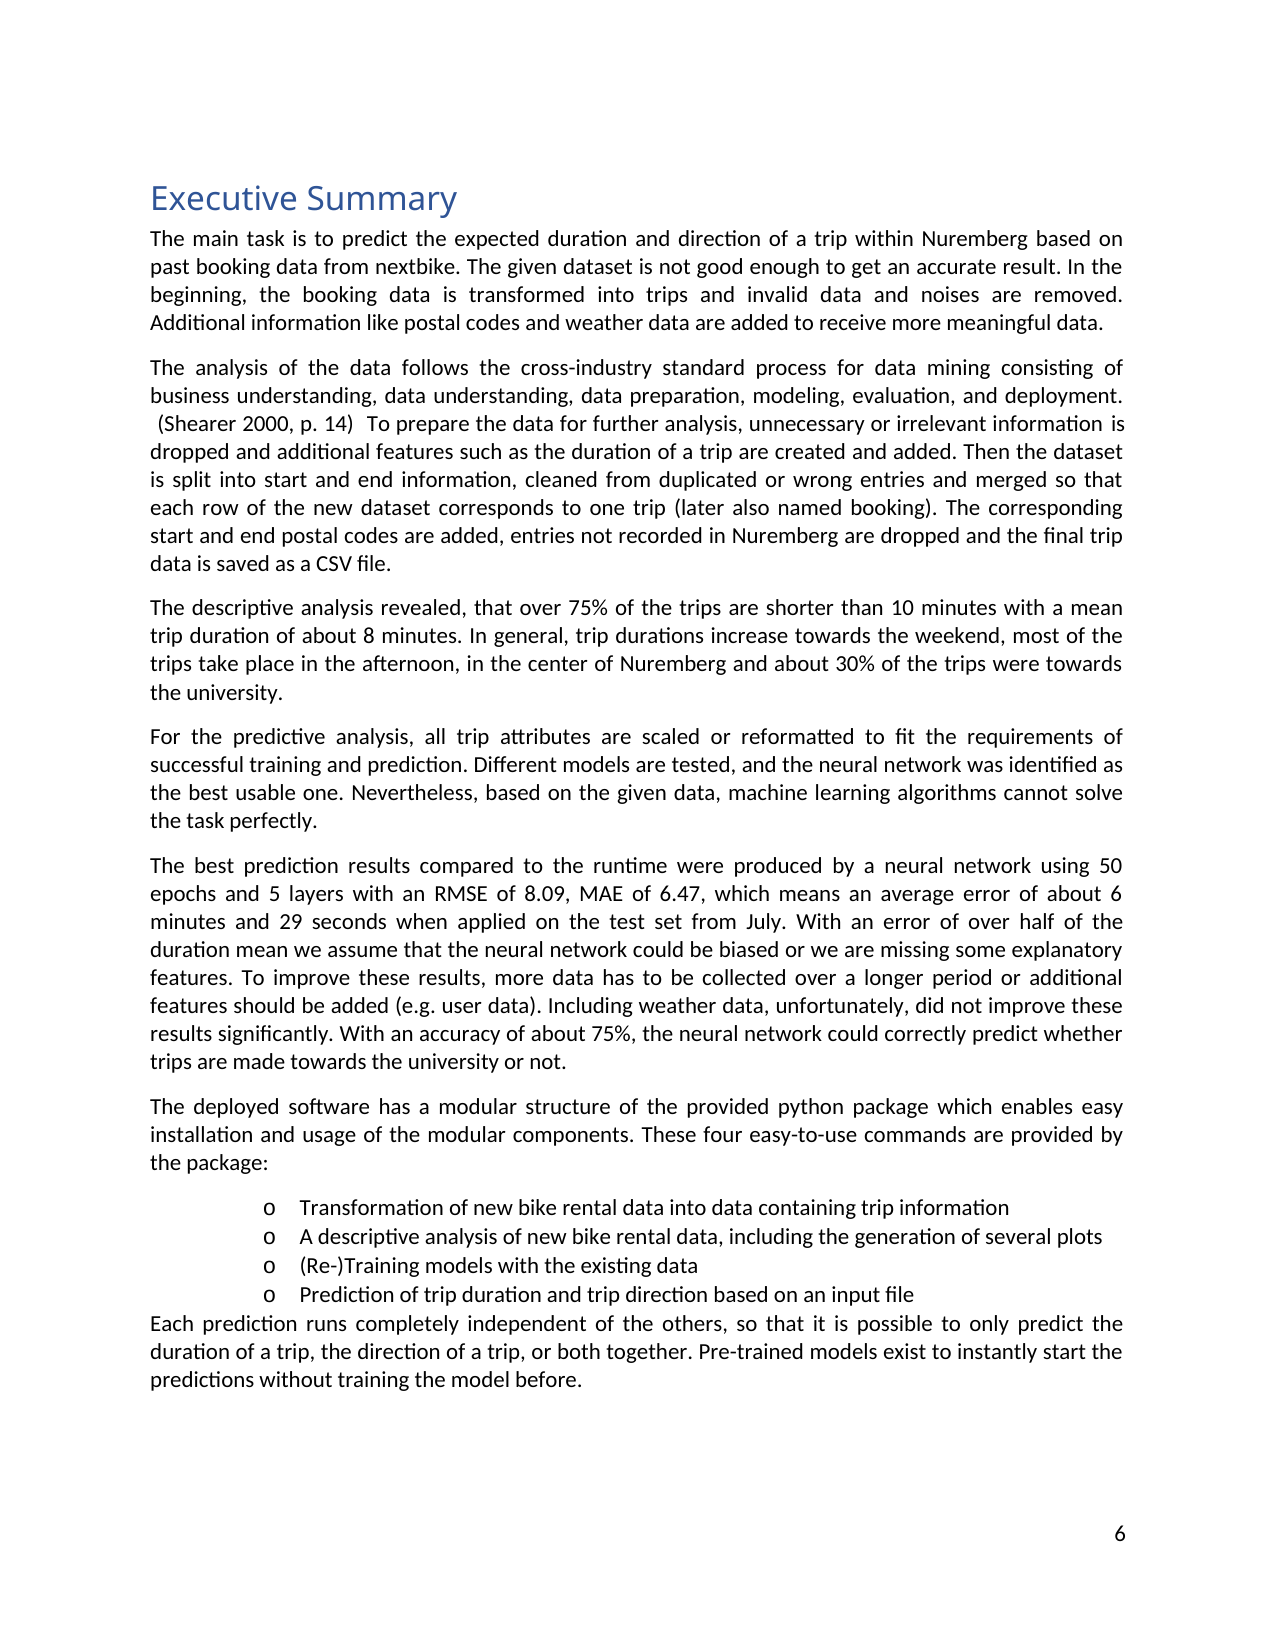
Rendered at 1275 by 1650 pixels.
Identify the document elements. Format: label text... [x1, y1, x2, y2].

text The best prediction results compared to the runtime were produced by a neural network using 50 epochs and 5 layers with an RMSE of 8.09, MAE of 6.47, which means an average error of about 6 minutes and 29 seconds when applied on the test set from July. With an error of over half of the duration mean we assume that the neural network could be biased or we are missing some explanatory features. To improve these results, more data has to be collected over a longer period or additional features should be added (e.g. user data). Including weather data, unfortunately, did not improve these results significantly. With an accuracy of about 75%, the neural network could correctly predict whether trips are made towards the university or not. [150, 851, 1125, 1075]
list Prediction of trip duration and trip direction based on an input file [262, 1280, 1125, 1309]
text The main task is to predict the expected duration and direction of a trip within Nuremberg based on past booking data from nextbike. The given dataset is not good enough to get an accurate result. In the beginning, the booking data is transformed into trips and invalid data and noises are removed. Additional information like postal codes and weather data are added to receive more meaningful data. [150, 224, 1125, 336]
text The descriptive analysis revealed, that over 75% of the trips are shorter than 10 minutes with a mean trip duration of about 8 minutes. In general, trip durations increase towards the weekend, most of the trips take place in the afternoon, in the center of Nuremberg and about 30% of the trips were towards the university. [150, 593, 1125, 706]
text For the predictive analysis, all trip attributes are scaled or reformatted to fit the requirements of successful training and prediction. Different models are tested, and the neural network was identified as the best usable one. Nevertheless, based on the given data, machine learning algorithms cannot solve the task perfectly. [150, 722, 1125, 834]
text The deployed software has a modular structure of the provided python package which enables easy installation and usage of the modular components. These four easy-to-use commands are provided by the package: [150, 1092, 1125, 1176]
text The analysis of the data follows the cross-industry standard process for data mining consisting of business understanding, data understanding, data preparation, modeling, evaluation, and deployment. To prepare the data for further analysis, unnecessary or irrelevant information is dropped and additional features such as the duration of a trip are created and added. Then the dataset is split into start and end information, cleaned from duplicated or wrong entries and merged so that each row of the new dataset corresponds to one trip (later also named booking). The corresponding start and end postal codes are added, entries not recorded in Nuremberg are dropped and the final trip data is saved as a CSV file. [150, 353, 1125, 577]
list (Re-)Training models with the existing data [262, 1251, 1125, 1280]
text Each prediction runs completely independent of the others, so that it is possible to only predict the duration of a trip, the direction of a trip, or both together. Pre-trained models exist to instantly start the predictions without training the model before. [150, 1309, 1125, 1393]
subtitle Executive Summary [150, 175, 1125, 220]
list Transformation of new bike rental data into data containing trip information [262, 1193, 1125, 1222]
list A descriptive analysis of new bike rental data, including the generation of several plots [262, 1222, 1125, 1251]
